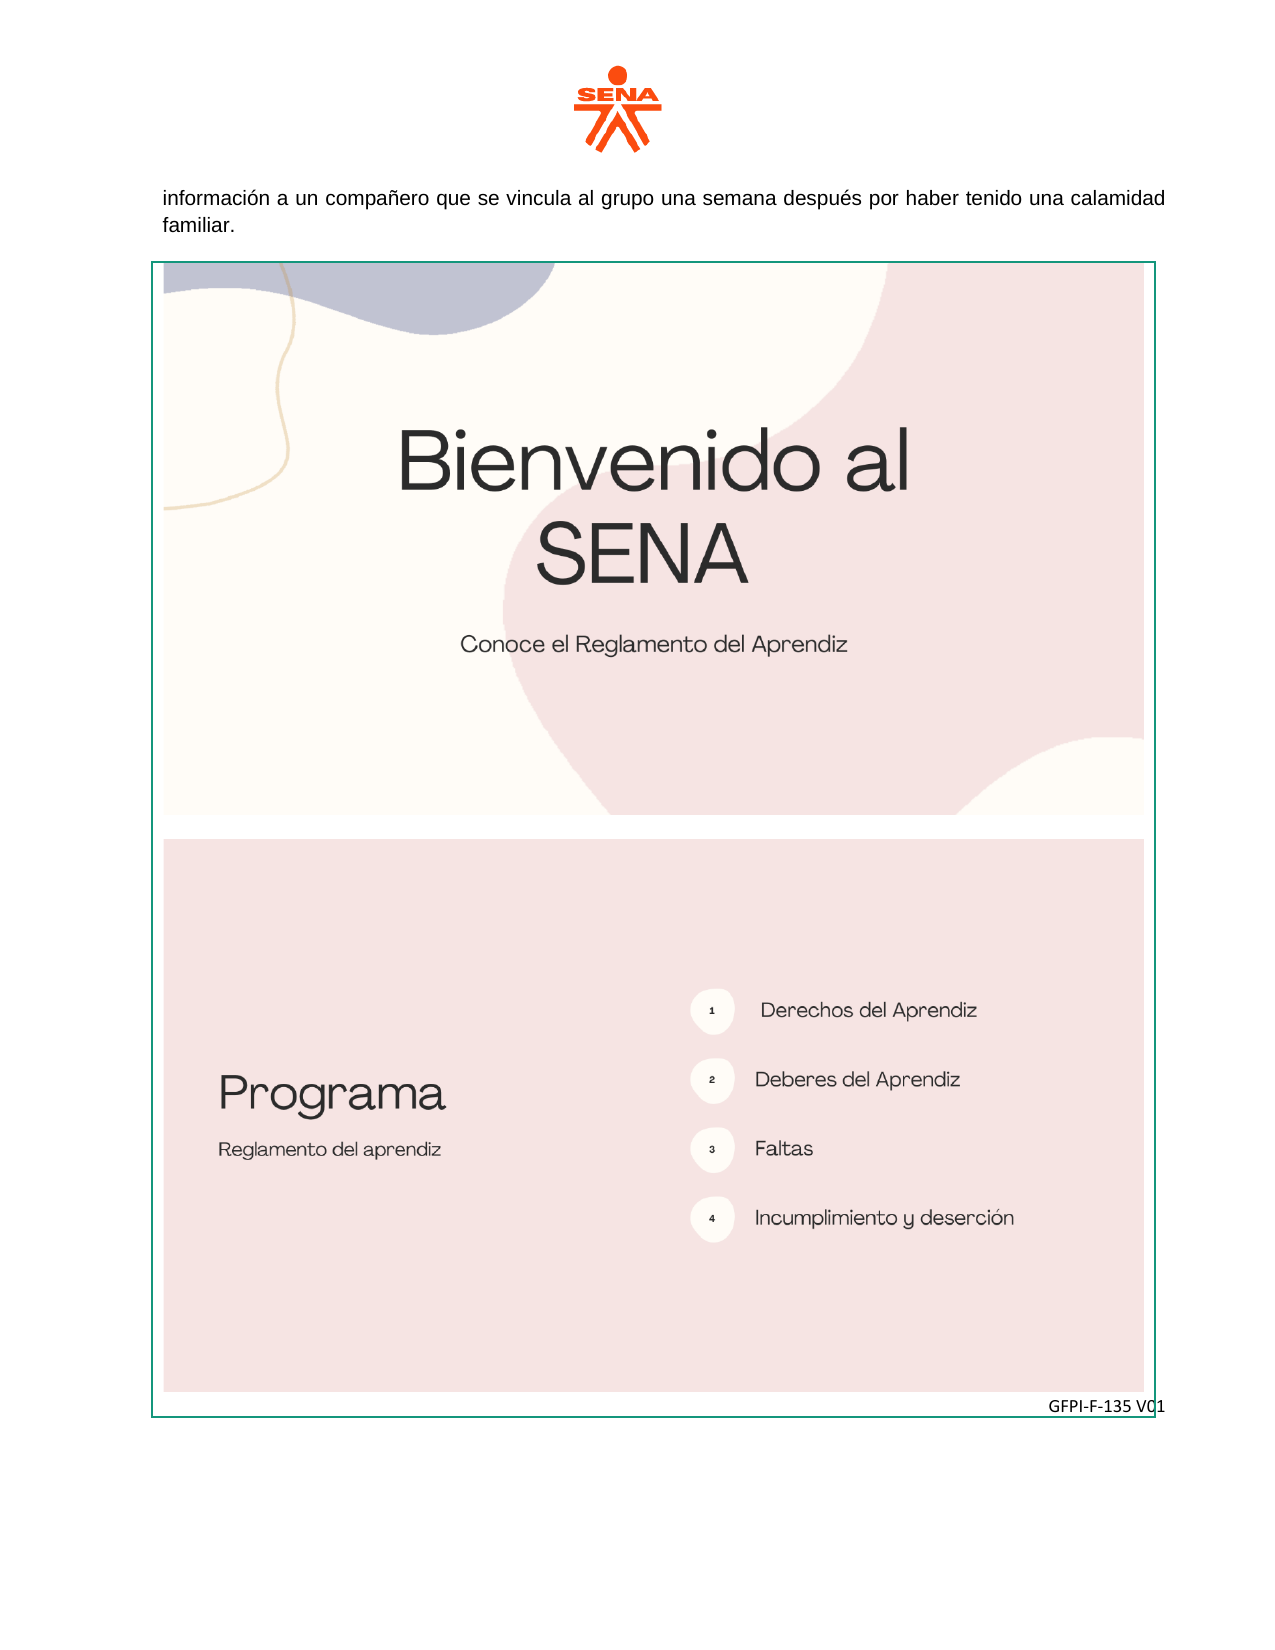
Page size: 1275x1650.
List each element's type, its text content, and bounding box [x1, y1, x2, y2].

picture [163, 263, 1144, 815]
picture [163, 839, 1144, 1392]
table_header Coloque aquí las diapositivas de la presentación y adjúntela al envio de la evidencia [153, 263, 1154, 1416]
picture [564, 62, 668, 157]
